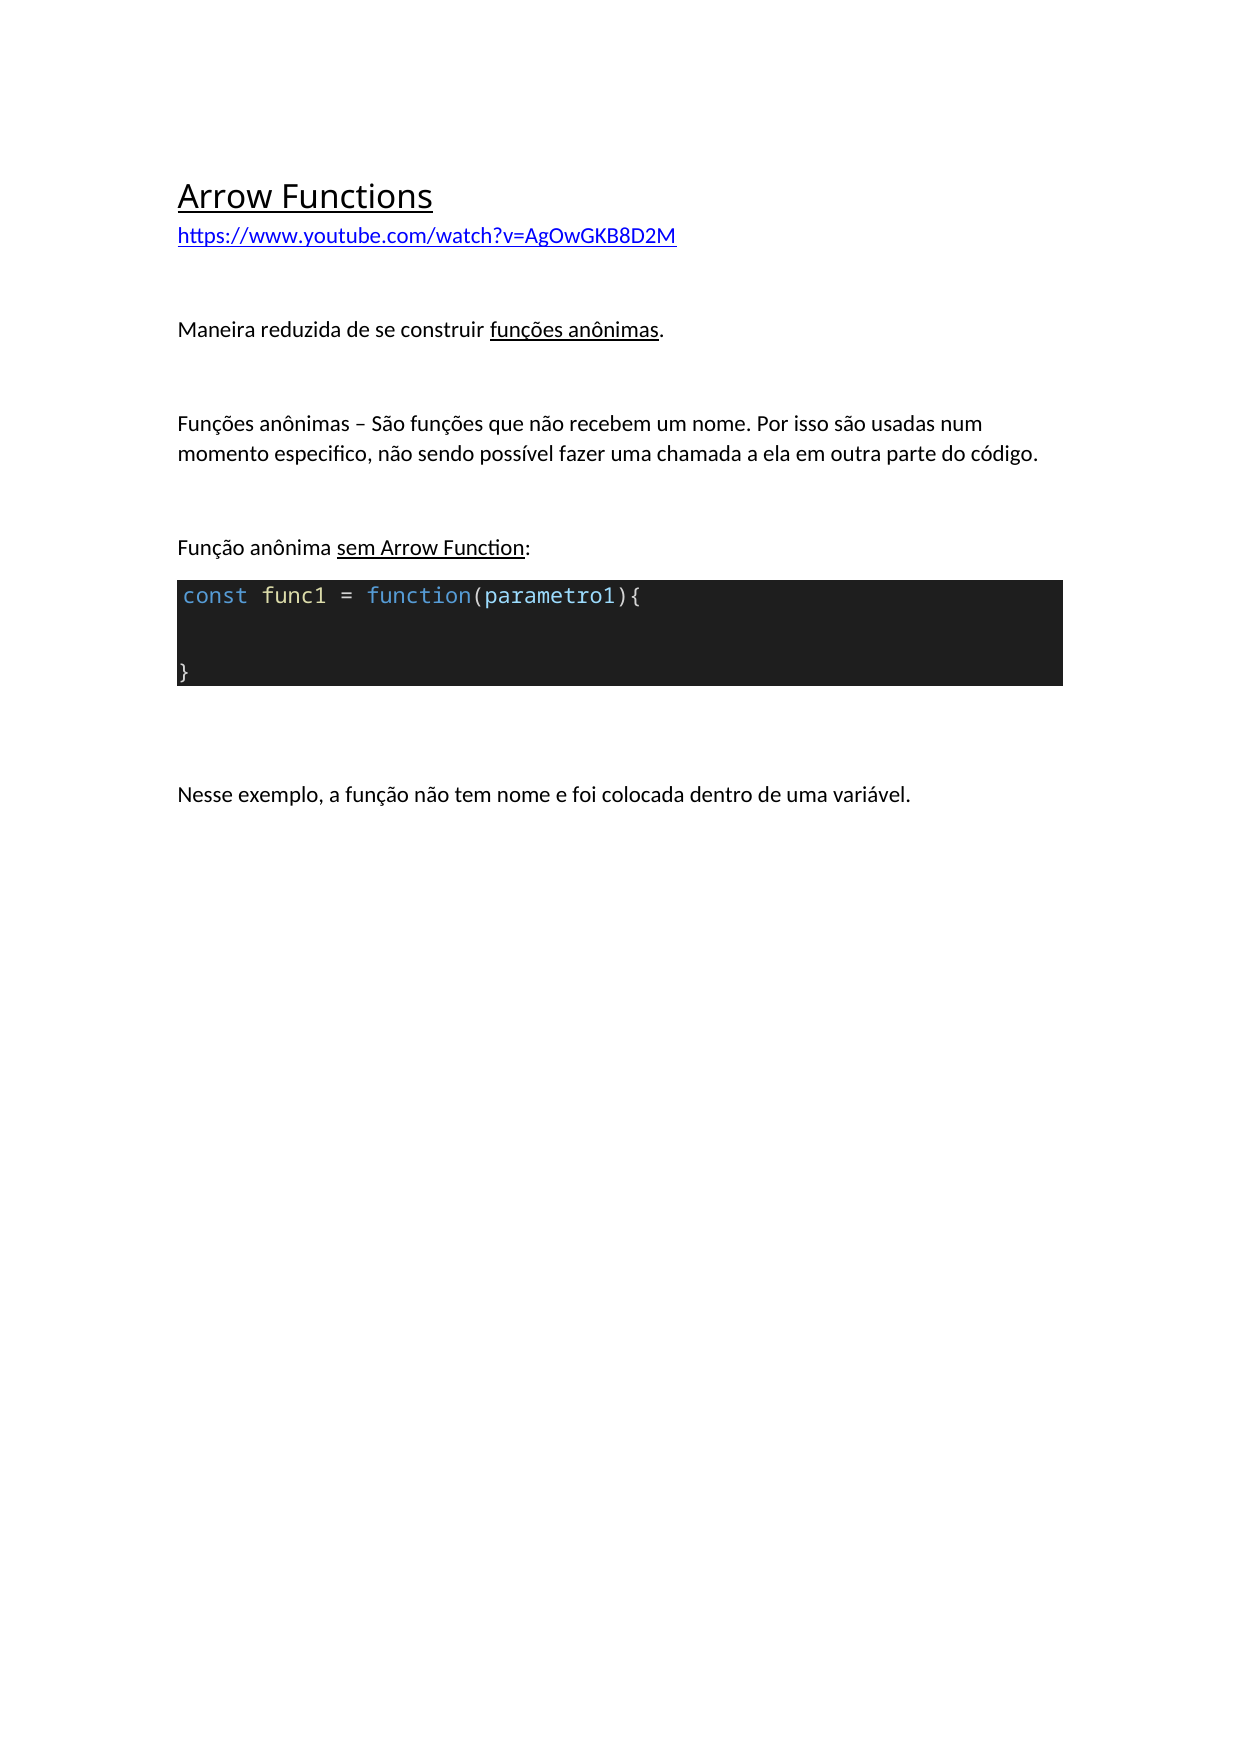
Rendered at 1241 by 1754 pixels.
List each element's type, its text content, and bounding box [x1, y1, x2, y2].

text const func1 = function(parametro1){ [177, 580, 1063, 610]
text Nesse exemplo, a função não tem nome e foi colocada dentro de uma variável. [177, 780, 1063, 808]
text Função anônima sem Arrow Function: [177, 533, 1063, 561]
subtitle Arrow Functions [177, 173, 1063, 218]
text Funções anônimas – São funções que não recebem um nome. Por isso são usadas num momento especifico, não sendo possível fazer uma chamada a ela em outra parte do código. [177, 409, 1063, 467]
text Maneira reduzida de se construir funções anônimas. [177, 315, 1063, 343]
text } [177, 656, 1063, 686]
text https://www.youtube.com/watch?v=AgOwGKB8D2M [177, 222, 1063, 249]
